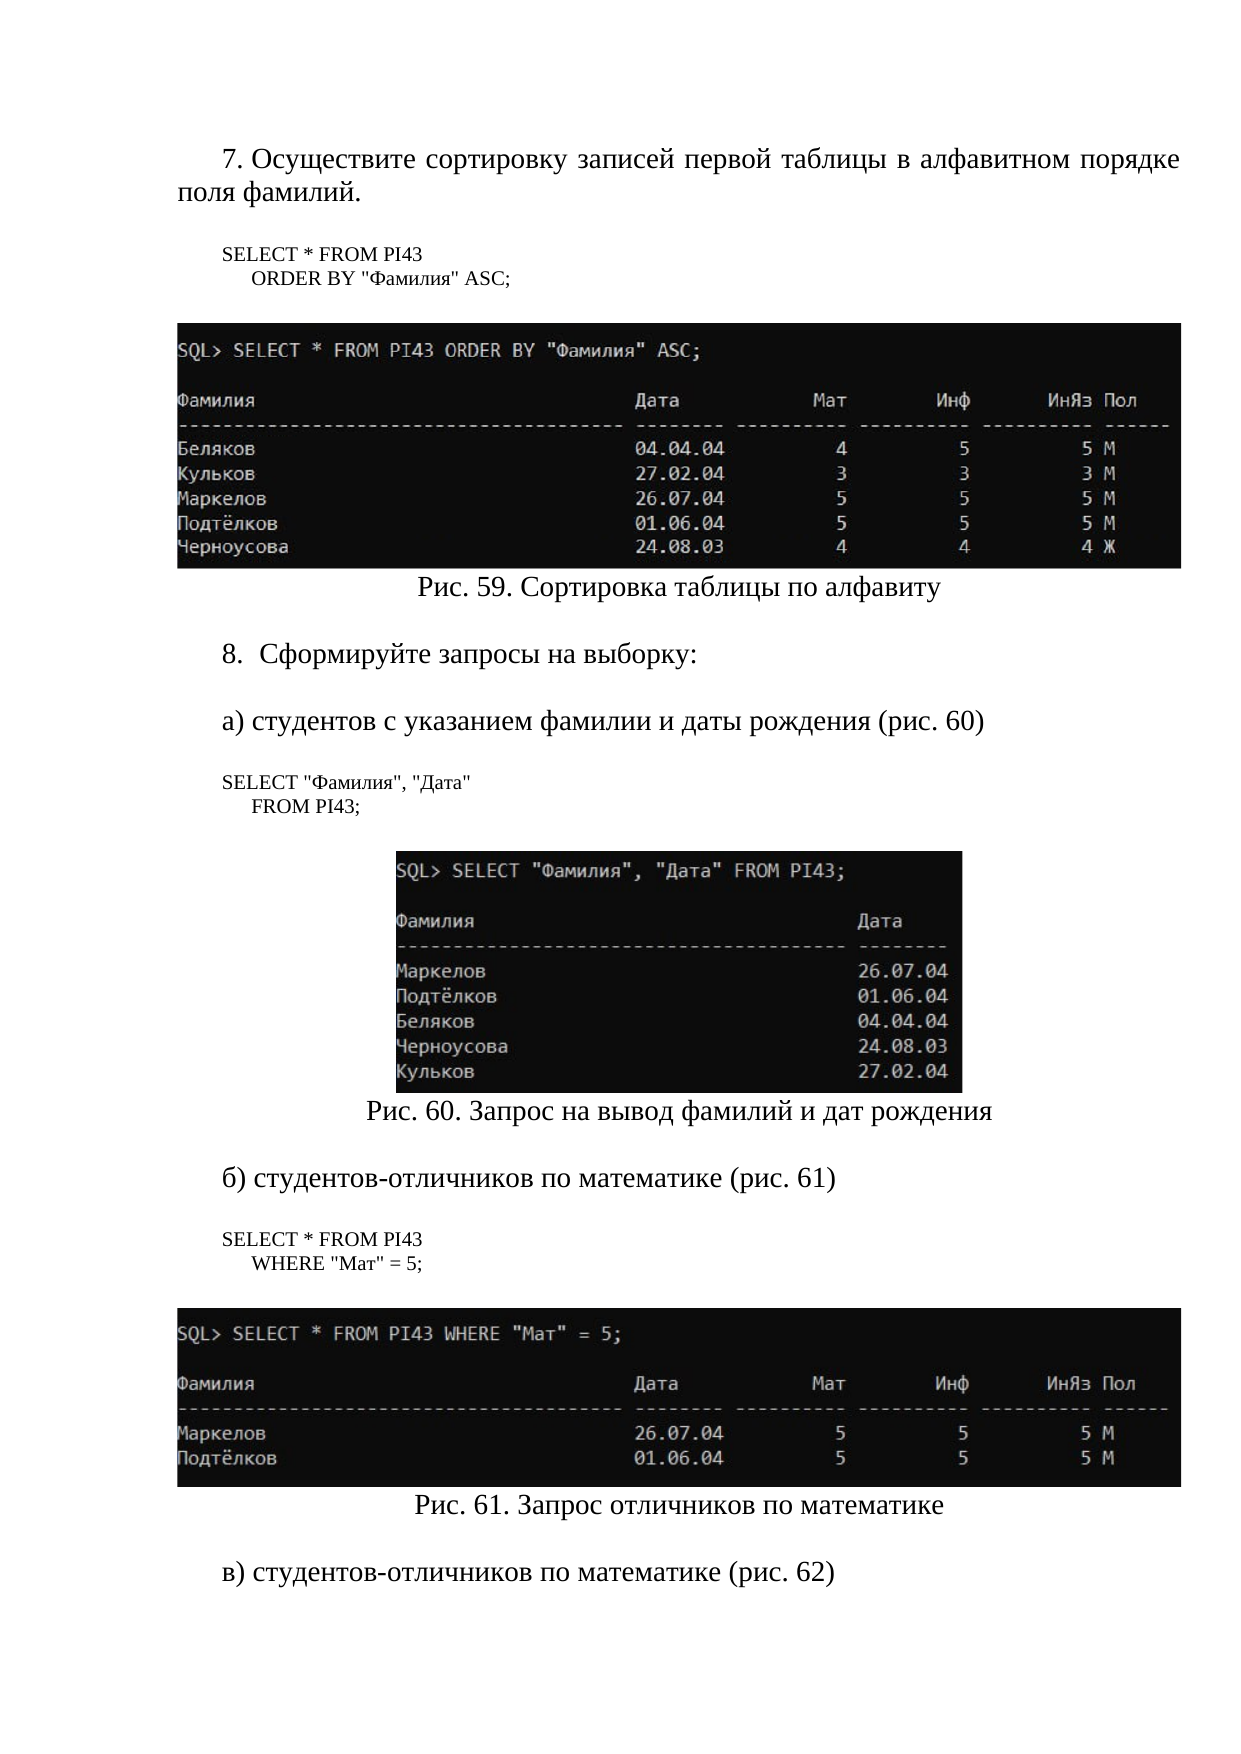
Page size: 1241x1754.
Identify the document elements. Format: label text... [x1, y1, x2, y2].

picture [177, 323, 1182, 569]
text Рис. 60. Запрос на вывод фамилий и дат рождения [177, 1093, 1181, 1126]
picture [396, 851, 963, 1093]
text SELECT * FROM PI43 [222, 242, 1181, 266]
picture [177, 1308, 1182, 1487]
list Осуществите сортировку записей первой таблицы в алфавитном порядке поля фамилий. [177, 141, 1181, 208]
list Сформируйте запросы на выборку: [222, 636, 1181, 669]
text Рис. 59. Сортировка таблицы по алфавиту [177, 569, 1181, 602]
text б) студентов-отличников по математике (рис. 61) [177, 1160, 1181, 1193]
text SELECT * FROM PI43 [177, 1227, 1181, 1251]
text в) студентов-отличников по математике (рис. 62) [177, 1554, 1181, 1587]
text FROM PI43; [177, 794, 1181, 818]
text Рис. 61. Запрос отличников по математике [177, 1487, 1181, 1520]
text WHERE "Мат" = 5; [177, 1251, 1181, 1275]
text а) студентов с указанием фамилии и даты рождения (рис. 60) [177, 703, 1181, 736]
text ORDER BY "Фамилия" ASC; [222, 266, 1181, 290]
text SELECT "Фамилия", "Дата" [177, 770, 1181, 794]
